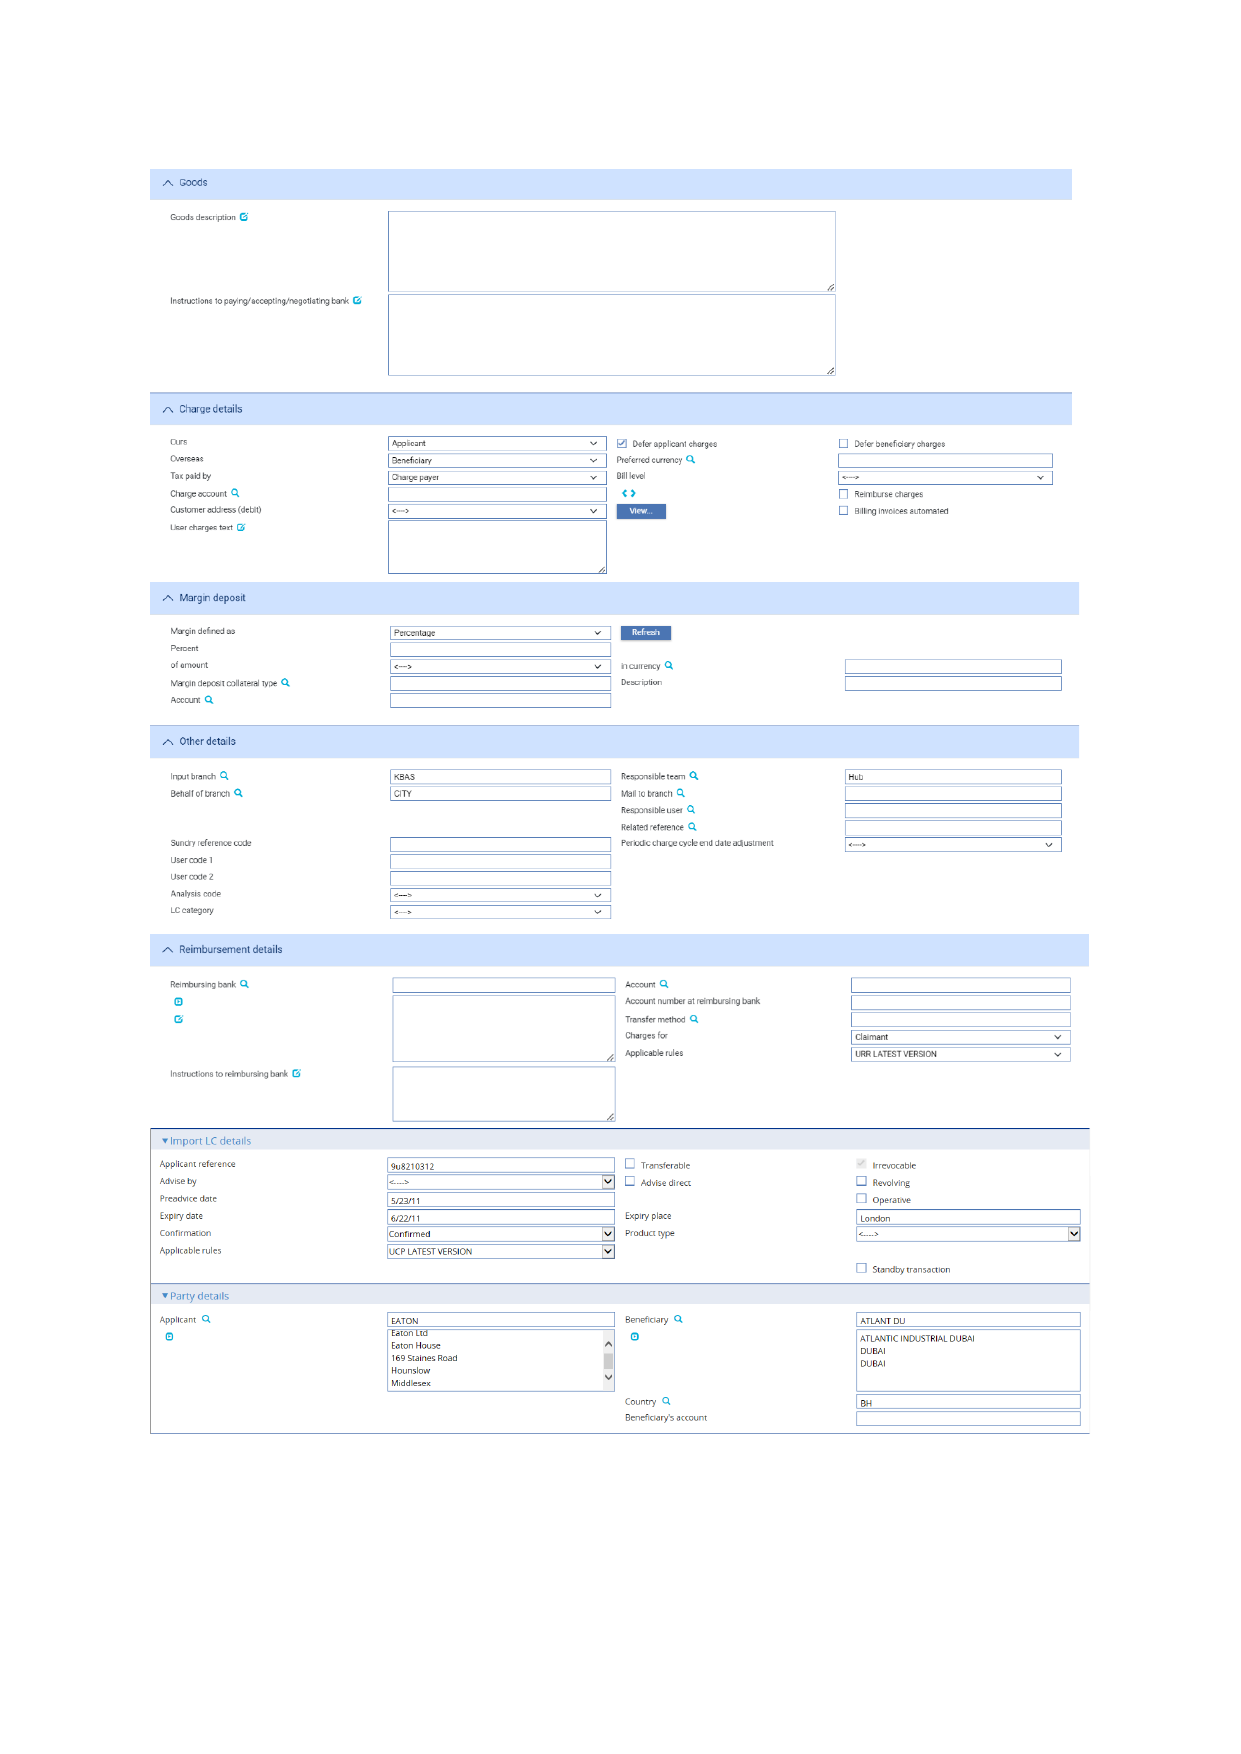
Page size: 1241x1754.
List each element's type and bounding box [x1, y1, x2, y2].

picture [150, 169, 1091, 1434]
